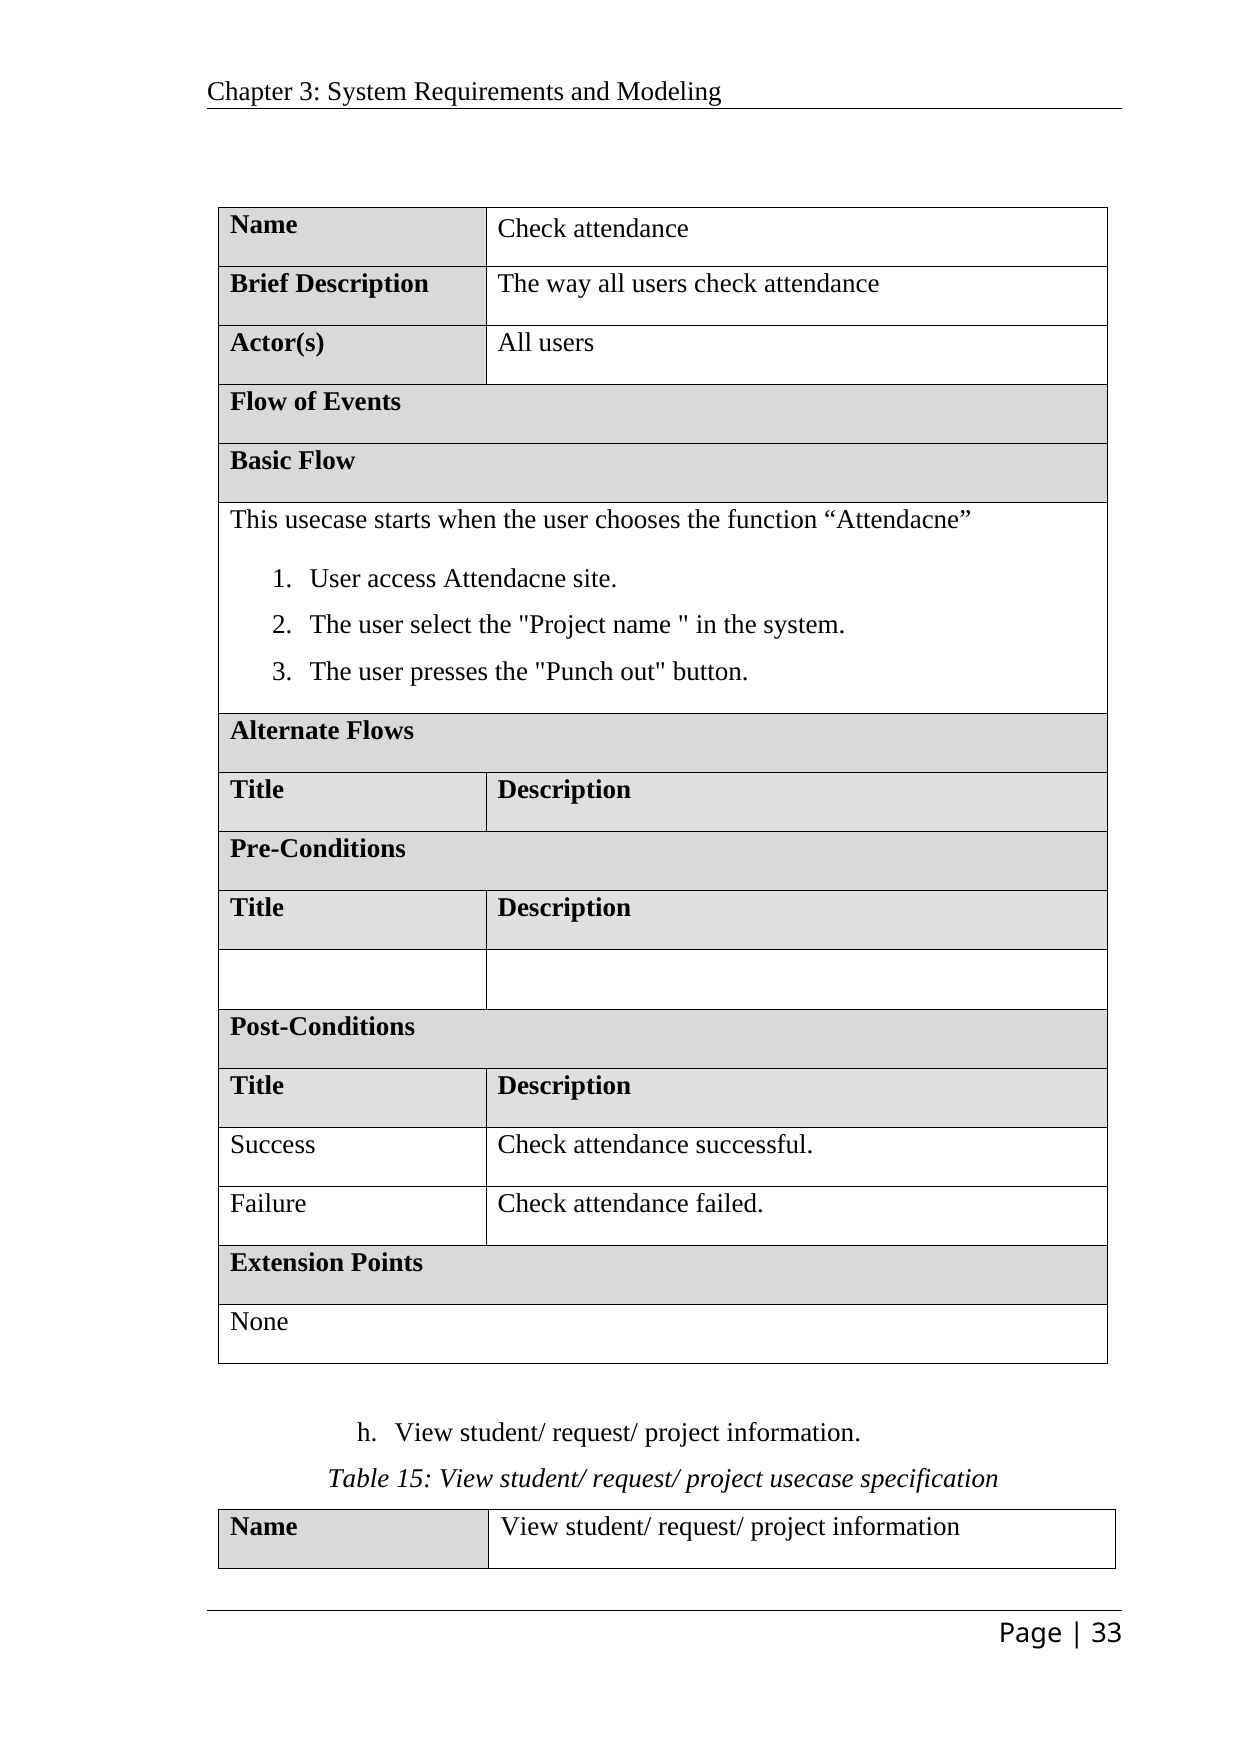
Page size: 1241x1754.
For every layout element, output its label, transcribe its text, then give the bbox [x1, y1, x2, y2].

subtitle View student/ request/ project information. [357, 1416, 1122, 1447]
table_header View student/ request/ project information [489, 1510, 1115, 1568]
text Table 15: View student/ request/ project usecase specification [207, 1462, 1122, 1493]
table_header Name [219, 1510, 488, 1568]
